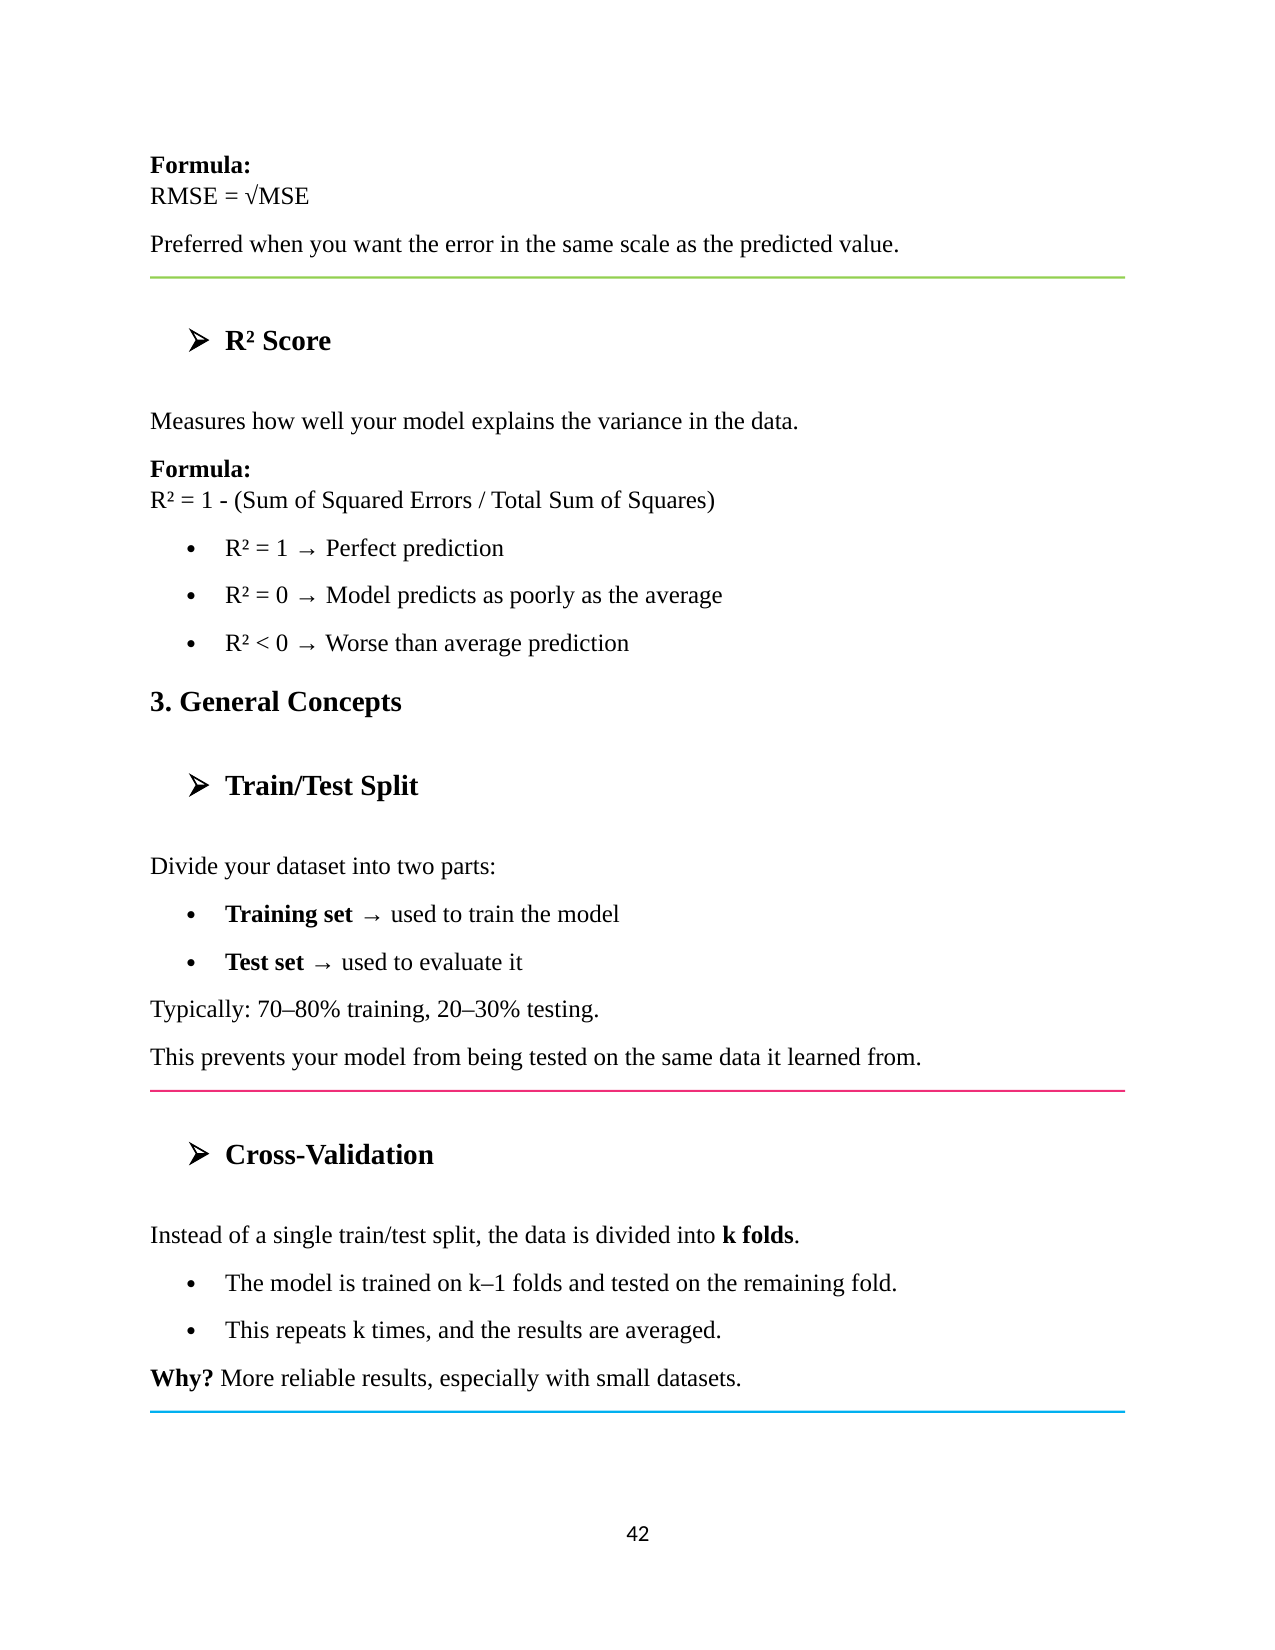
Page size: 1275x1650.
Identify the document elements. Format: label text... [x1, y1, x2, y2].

list R² = 1 → Perfect prediction [187, 533, 1125, 562]
text Why? More reliable results, especially with small datasets. [150, 1363, 1125, 1392]
list Training set → used to train the model [187, 899, 1125, 928]
text This prevents your model from being tested on the same data it learned from. [150, 1042, 1125, 1071]
subtitle R² Score [187, 323, 1125, 357]
list The model is trained on k–1 folds and tested on the remaining fold. [187, 1268, 1125, 1296]
list Test set → used to evaluate it [187, 947, 1125, 976]
text Preferred when you want the error in the same scale as the predicted value. [150, 229, 1125, 257]
list This repeats k times, and the results are averaged. [187, 1315, 1125, 1344]
text Divide your dataset into two parts: [150, 851, 1125, 880]
text Typically: 70–80% training, 20–30% testing. [150, 994, 1125, 1023]
list R² = 0 → Model predicts as poorly as the average [187, 581, 1125, 609]
subtitle Cross-Validation [187, 1137, 1125, 1170]
subtitle Train/Test Split [187, 768, 1125, 802]
subtitle 3. General Concepts [150, 684, 1125, 718]
list R² < 0 → Worse than average prediction [187, 628, 1125, 657]
text Formula: RMSE = √MSE [150, 150, 1125, 210]
text Instead of a single train/test split, the data is divided into k folds. [150, 1220, 1125, 1249]
text Formula: R² = 1 - (Sum of Squared Errors / Total Sum of Squares) [150, 454, 1125, 514]
text Measures how well your model explains the variance in the data. [150, 406, 1125, 435]
